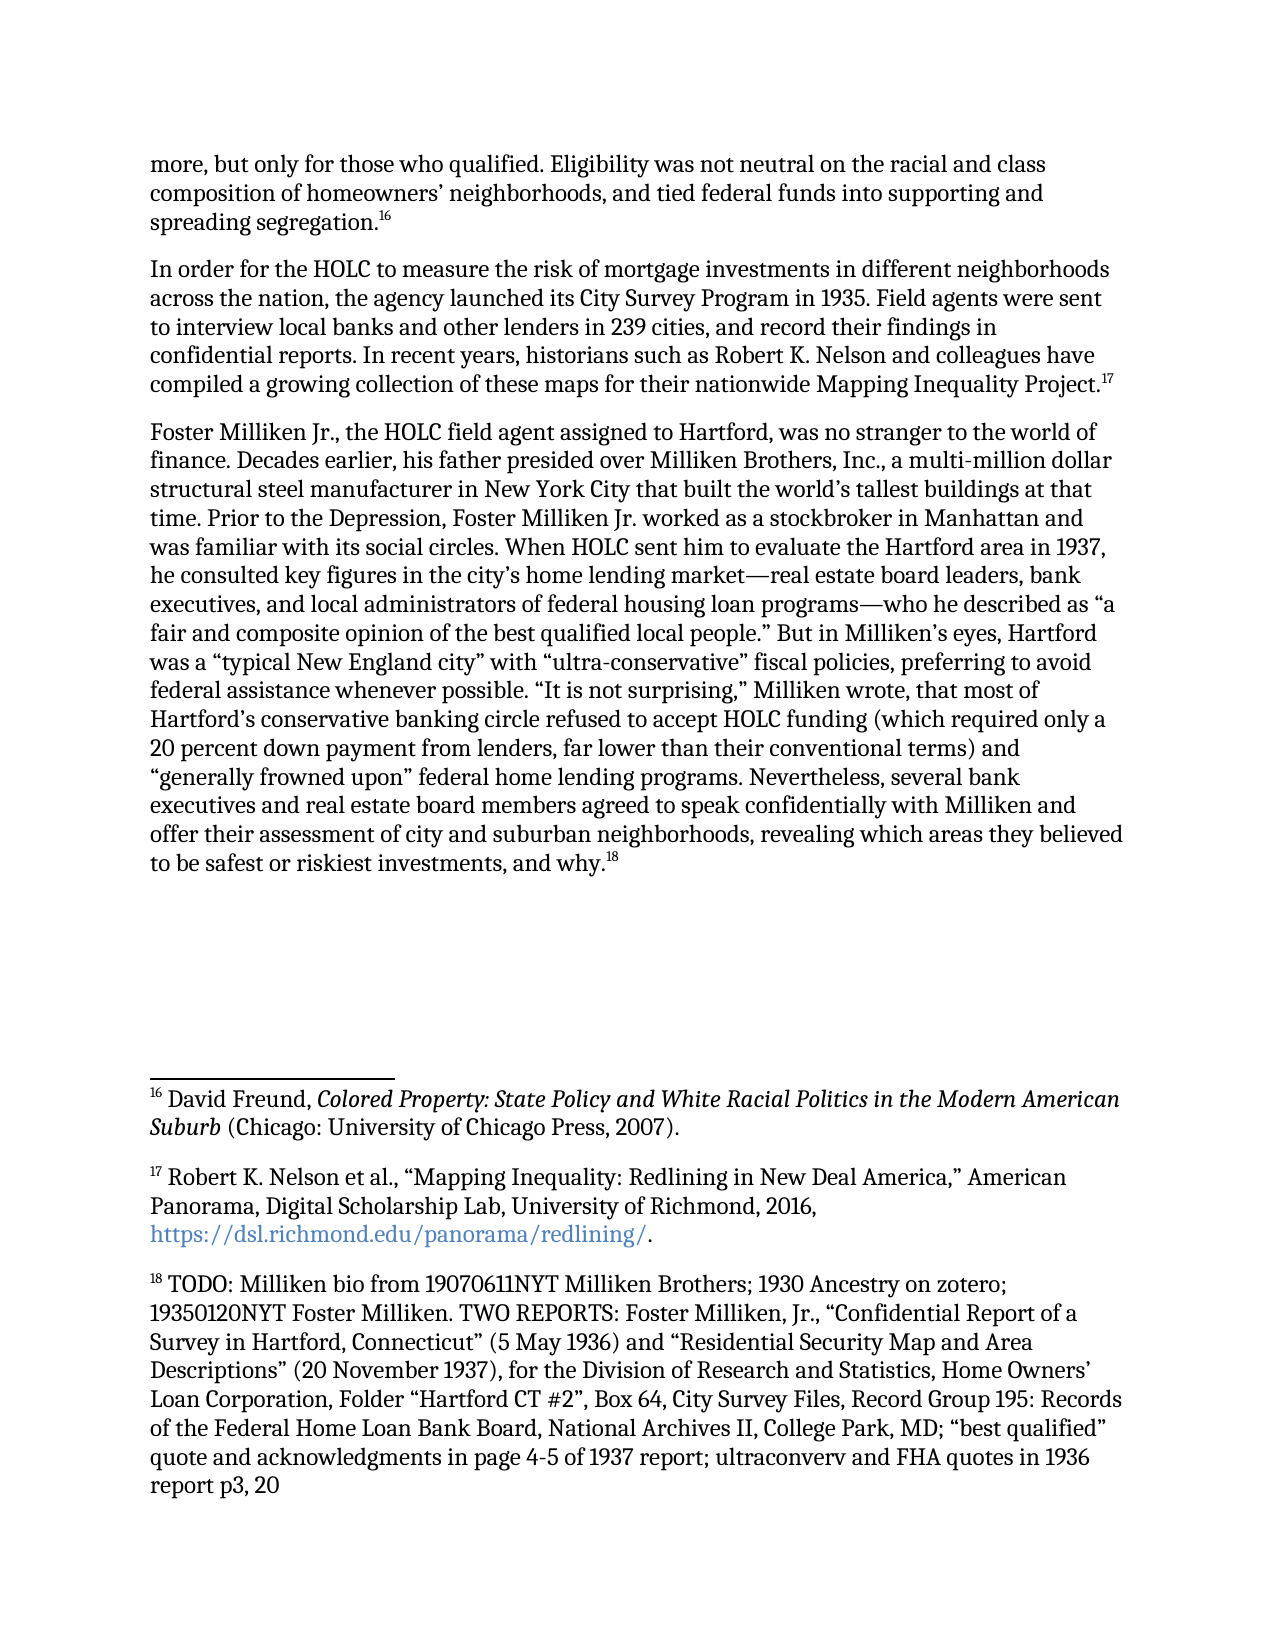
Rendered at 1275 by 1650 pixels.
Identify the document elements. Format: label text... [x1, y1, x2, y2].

text In order for the HOLC to measure the risk of mortgage investments in different neighborhoods across the nation, the agency launched its City Survey Program in 1935. Field agents were sent to interview local banks and other lenders in 239 cities, and record their findings in confidential reports. In recent years, historians such as Robert K. Nelson and colleagues have compiled a growing collection of these maps for their nationwide Mapping Inequality Project. [150, 255, 1125, 399]
text Foster Milliken Jr., the HOLC field agent assigned to Hartford, was no stranger to the world of finance. Decades earlier, his father presided over Milliken Brothers, Inc., a multi-million dollar structural steel manufacturer in New York City that built the world’s tallest buildings at that time. Prior to the Depression, Foster Milliken Jr. worked as a stockbroker in Manhattan and was familiar with its social circles. When HOLC sent him to evaluate the Hartford area in 1937, he consulted key figures in the city’s home lending market—real estate board leaders, bank executives, and local administrators of federal housing loan programs—who he described as “a fair and composite opinion of the best qualified local people.” But in Milliken’s eyes, Hartford was a “typical New England city” with “ultra-conservative” fiscal policies, preferring to avoid federal assistance whenever possible. “It is not surprising,” Milliken wrote, that most of Hartford’s conservative banking circle refused to accept HOLC funding (which required only a 20 percent down payment from lenders, far lower than their conventional terms) and “generally frowned upon” federal home lending programs. Nevertheless, several bank executives and real estate board members agreed to speak confidentially with Milliken and offer their assessment of city and suburban neighborhoods, revealing which areas they believed to be safest or riskiest investments, and why. [150, 417, 1125, 877]
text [150, 150, 1125, 236]
